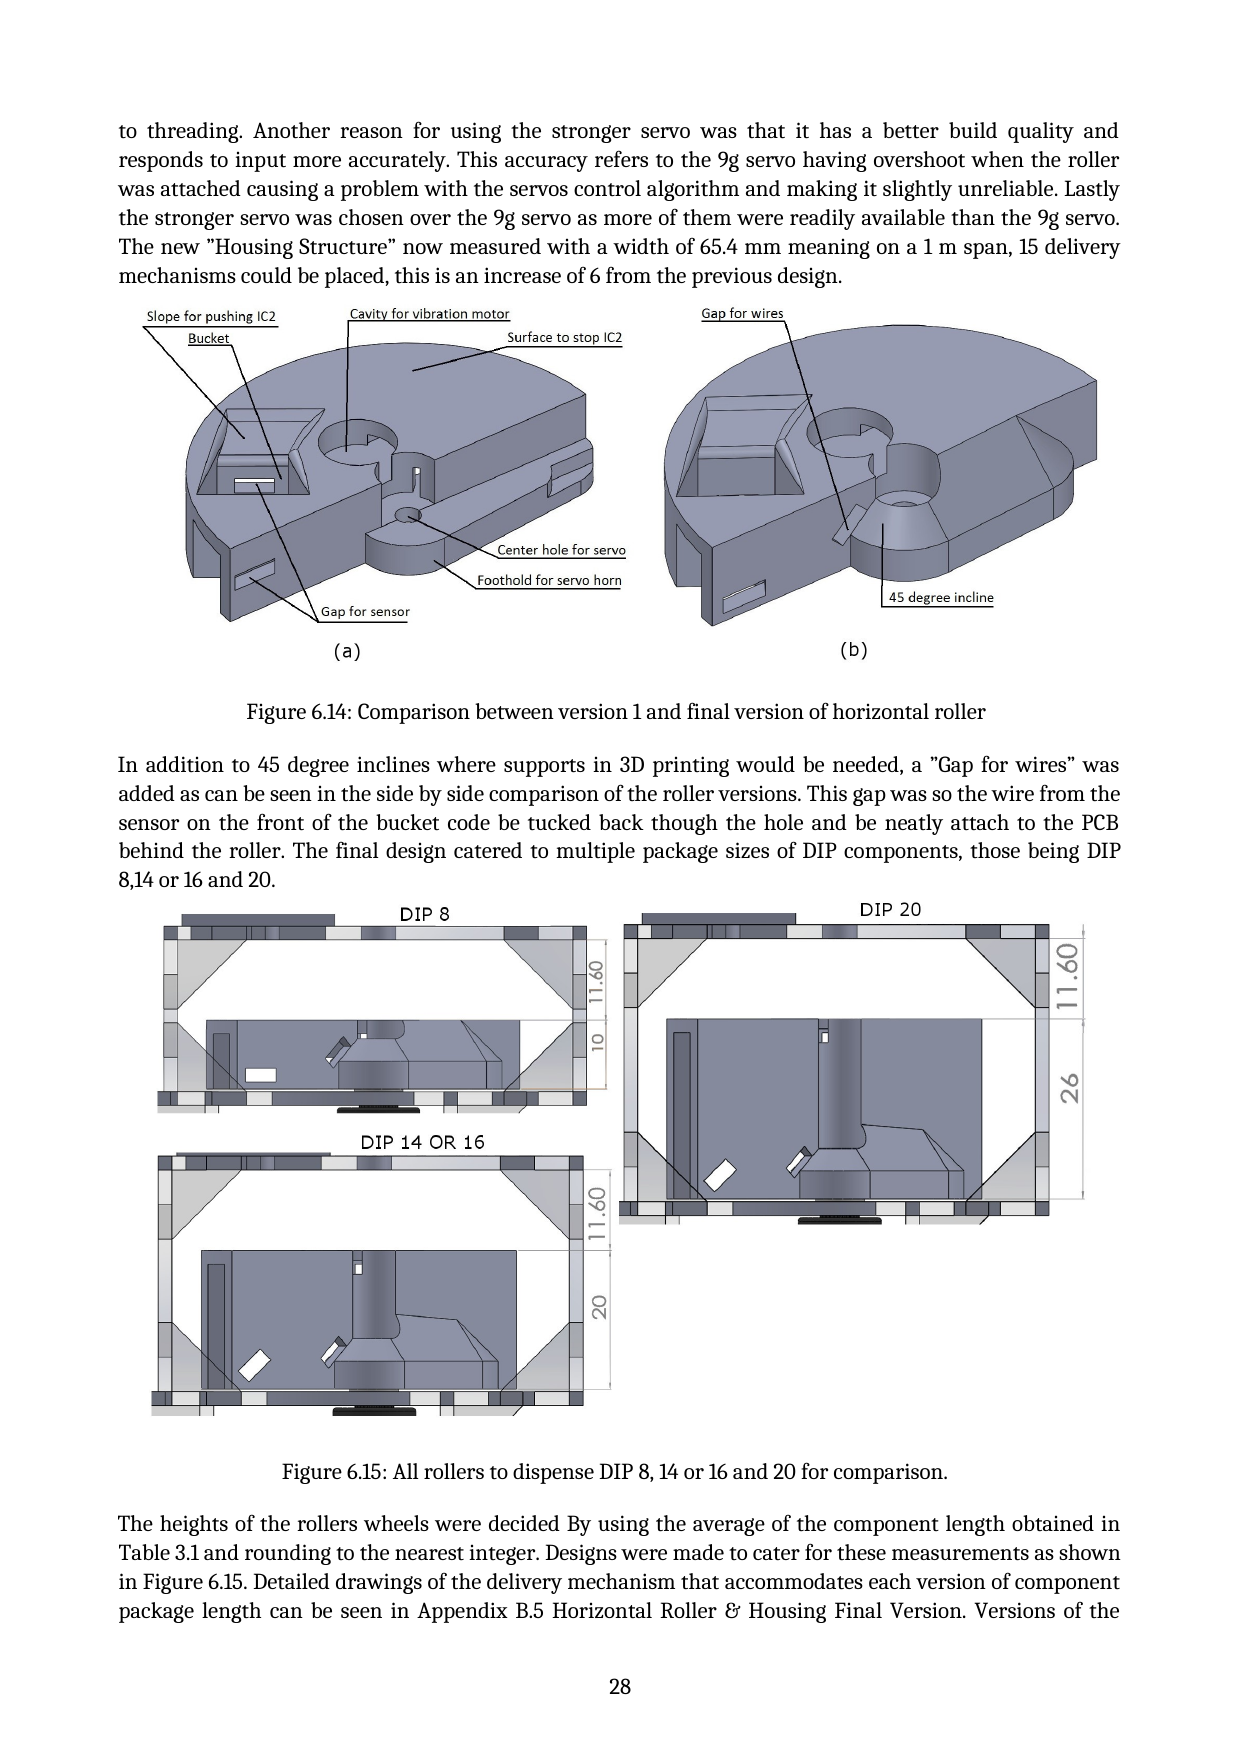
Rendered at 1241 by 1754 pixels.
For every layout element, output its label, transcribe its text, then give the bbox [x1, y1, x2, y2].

text Figure 6.15: All rollers to dispense DIP 8, 14 or 16 and 20 for comparison. [118, 1459, 1112, 1485]
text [117, 1511, 1122, 1624]
text Figure 6.14: Comparison between version 1 and final version of horizontal roller [118, 699, 1114, 725]
text In addition to 45 degree inclines where supports in 3D printing would be needed, a ”Gap for wires” was added as can be seen in the side by side comparison of the roller versions. This gap was so the wire from the sensor on the front of the bucket code be tucked back though the hole and be neatly attach to the PCB behind the roller. The final design catered to multiple package sizes of DIP components, those being DIP 8,14 or 16 and 20. [117, 751, 1122, 894]
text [117, 118, 1122, 289]
picture [133, 291, 1107, 664]
picture [148, 896, 1092, 1424]
